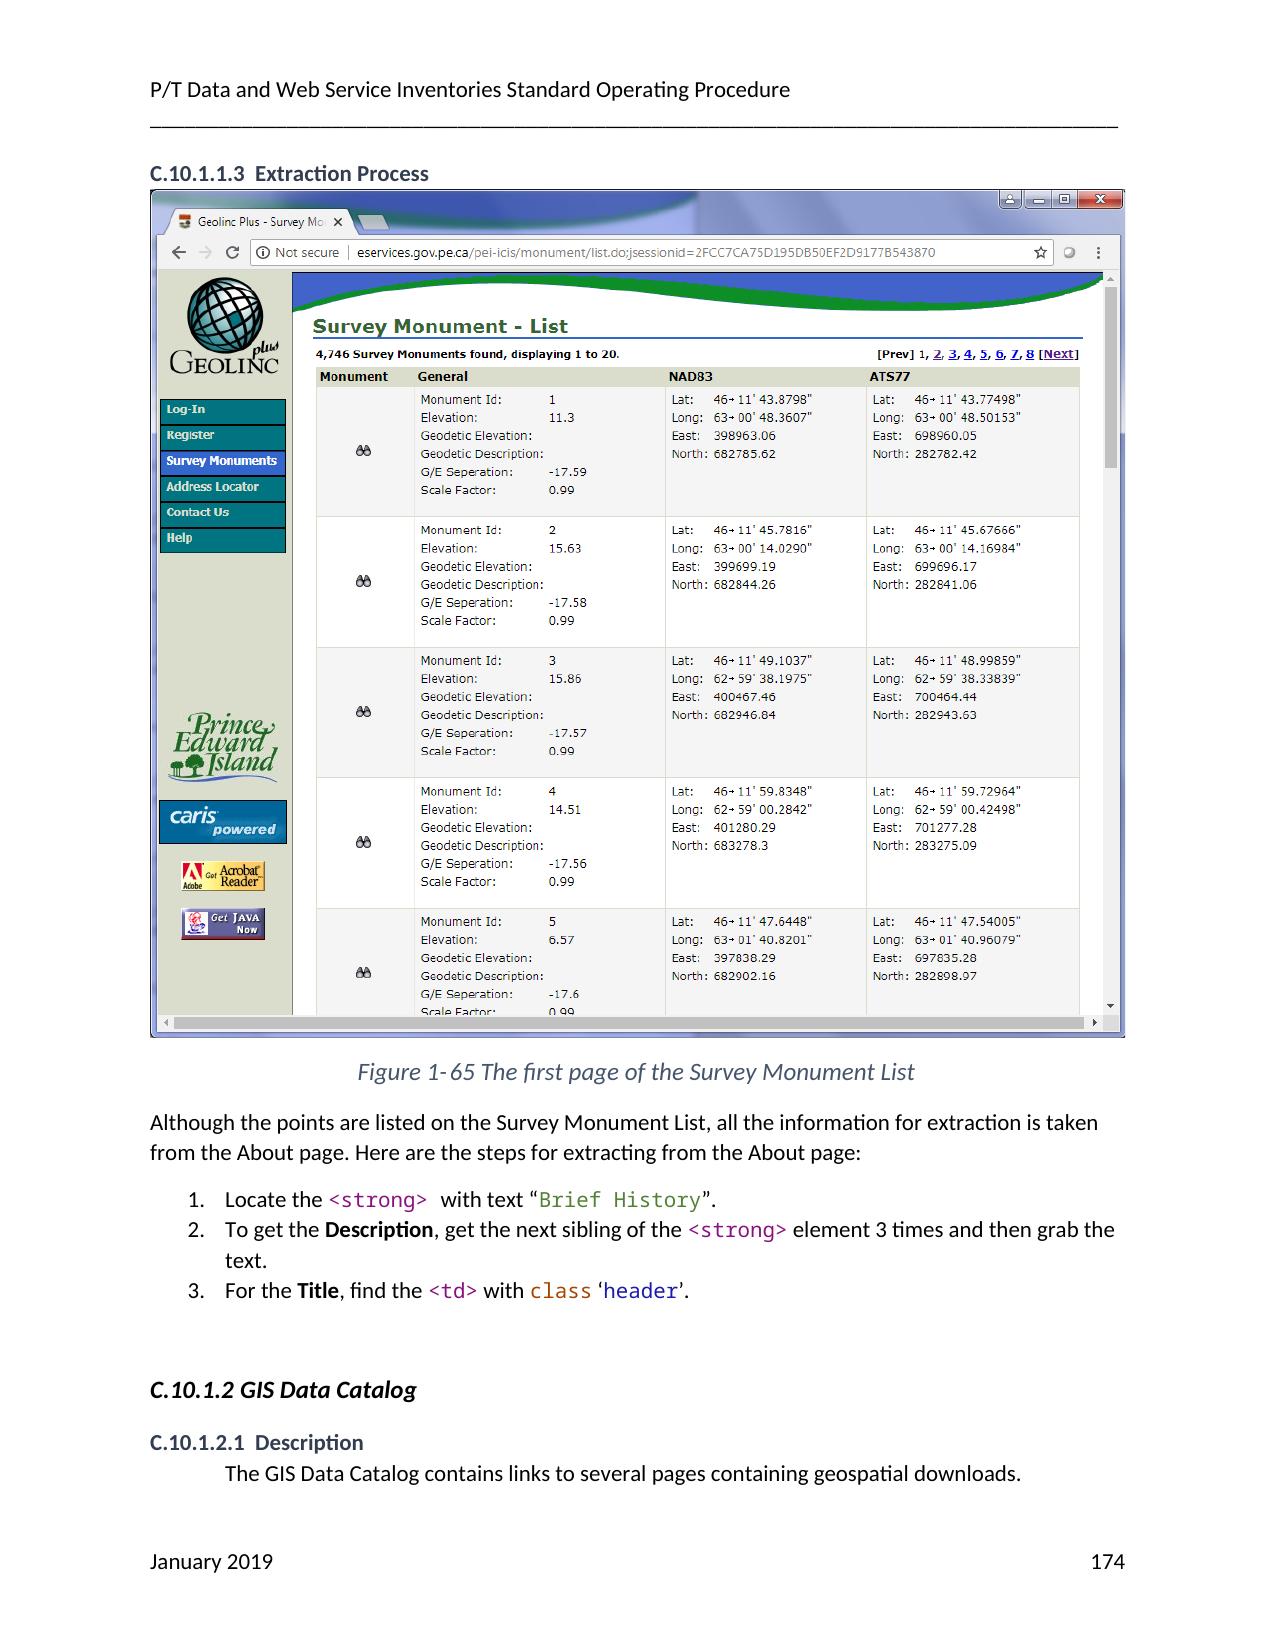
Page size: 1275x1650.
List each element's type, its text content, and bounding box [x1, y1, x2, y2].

subtitle Description [150, 1428, 1125, 1456]
subtitle Extraction Process [150, 159, 1125, 187]
text The GIS Data Catalog contains links to several pages containing geospatial downloads. [225, 1459, 1125, 1487]
text Although the points are listed on the Survey Monument List, all the information for extraction is taken from the About page. Here are the steps for extracting from the About page: [150, 1108, 1125, 1166]
subtitle GIS Data Catalog [150, 1375, 1125, 1405]
list For the Title, find the <td> with class ‘header’. [187, 1276, 1125, 1305]
list Locate the <strong> with text “Brief History”. [187, 1185, 1125, 1213]
list To get the Description, get the next sibling of the <strong> element 3 times and then grab the text. [187, 1216, 1125, 1274]
picture [150, 189, 1125, 1038]
